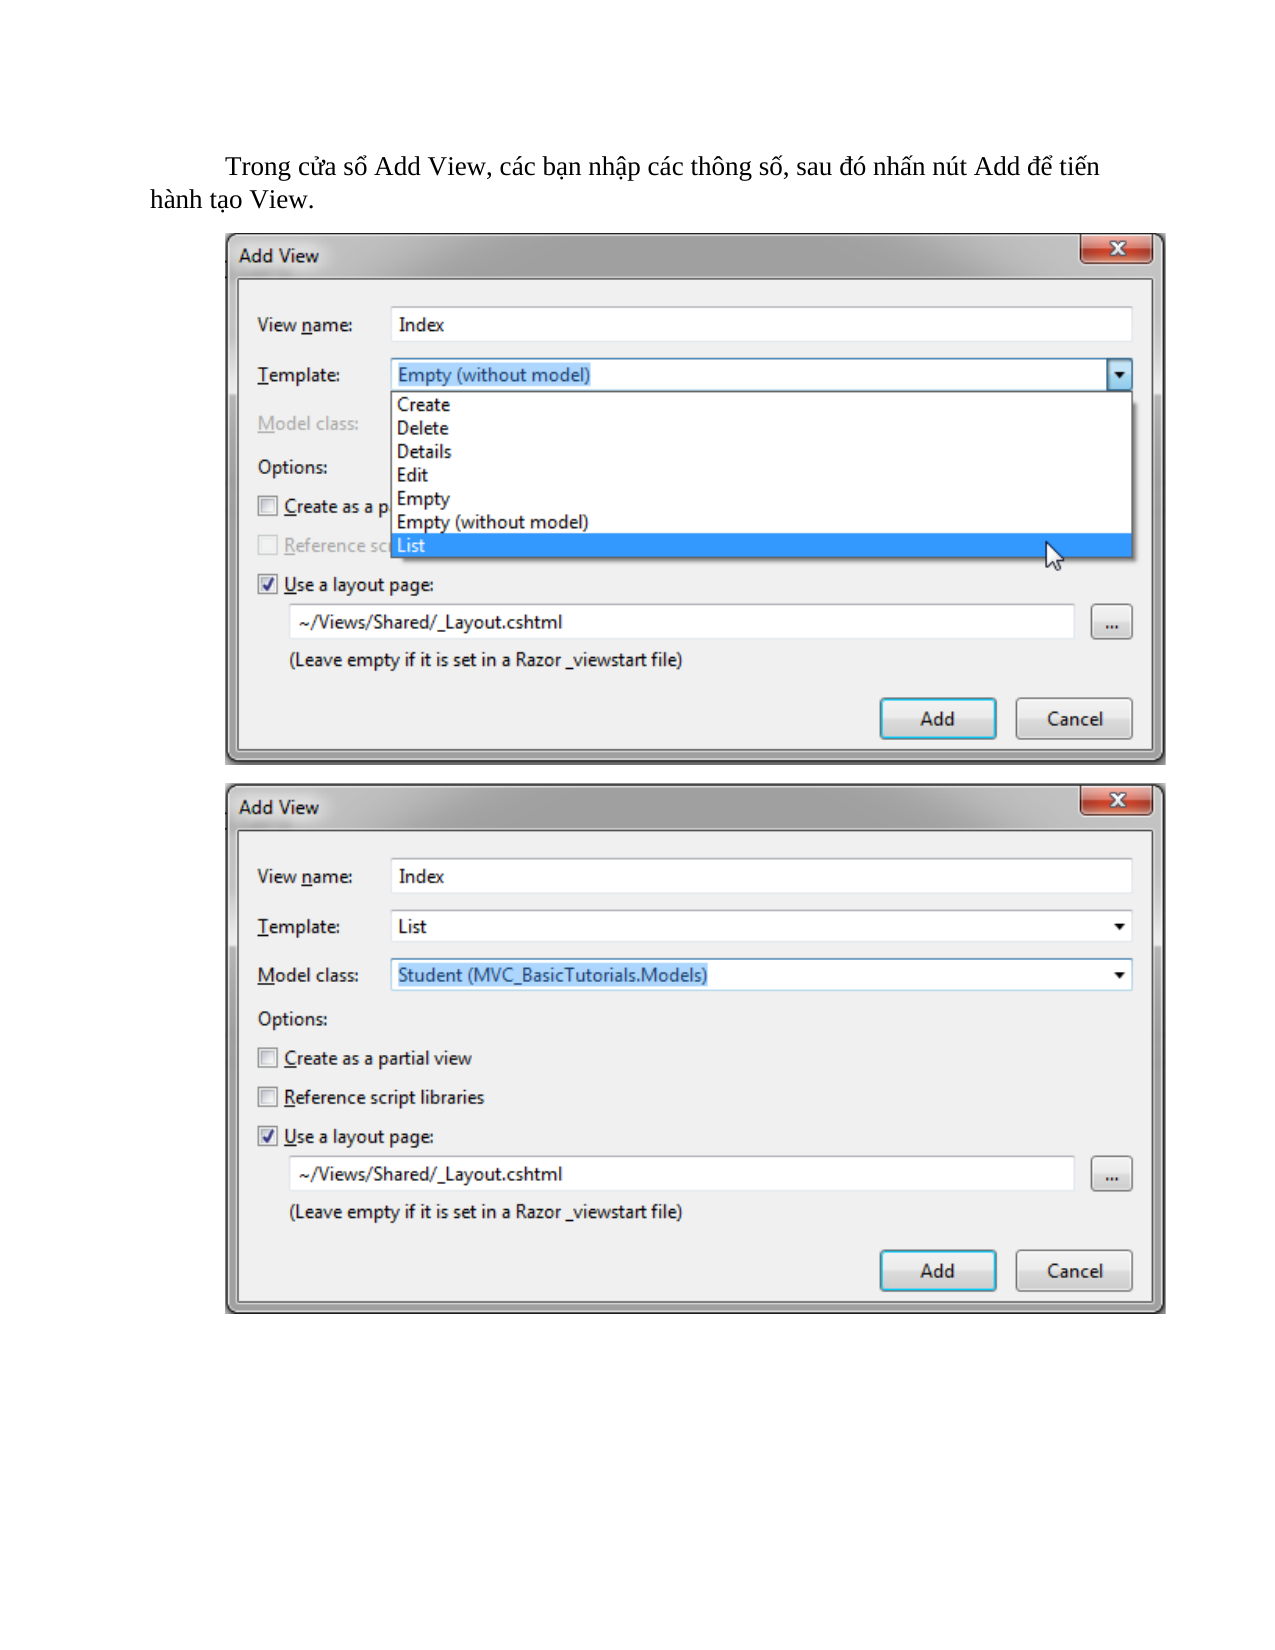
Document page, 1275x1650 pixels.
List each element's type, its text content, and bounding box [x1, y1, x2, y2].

picture [225, 233, 1166, 765]
picture [225, 783, 1166, 1314]
text Trong cửa sổ Add View, các bạn nhập các thông số, sau đó nhấn nút Add để tiến hành tạo View. [150, 150, 1125, 215]
